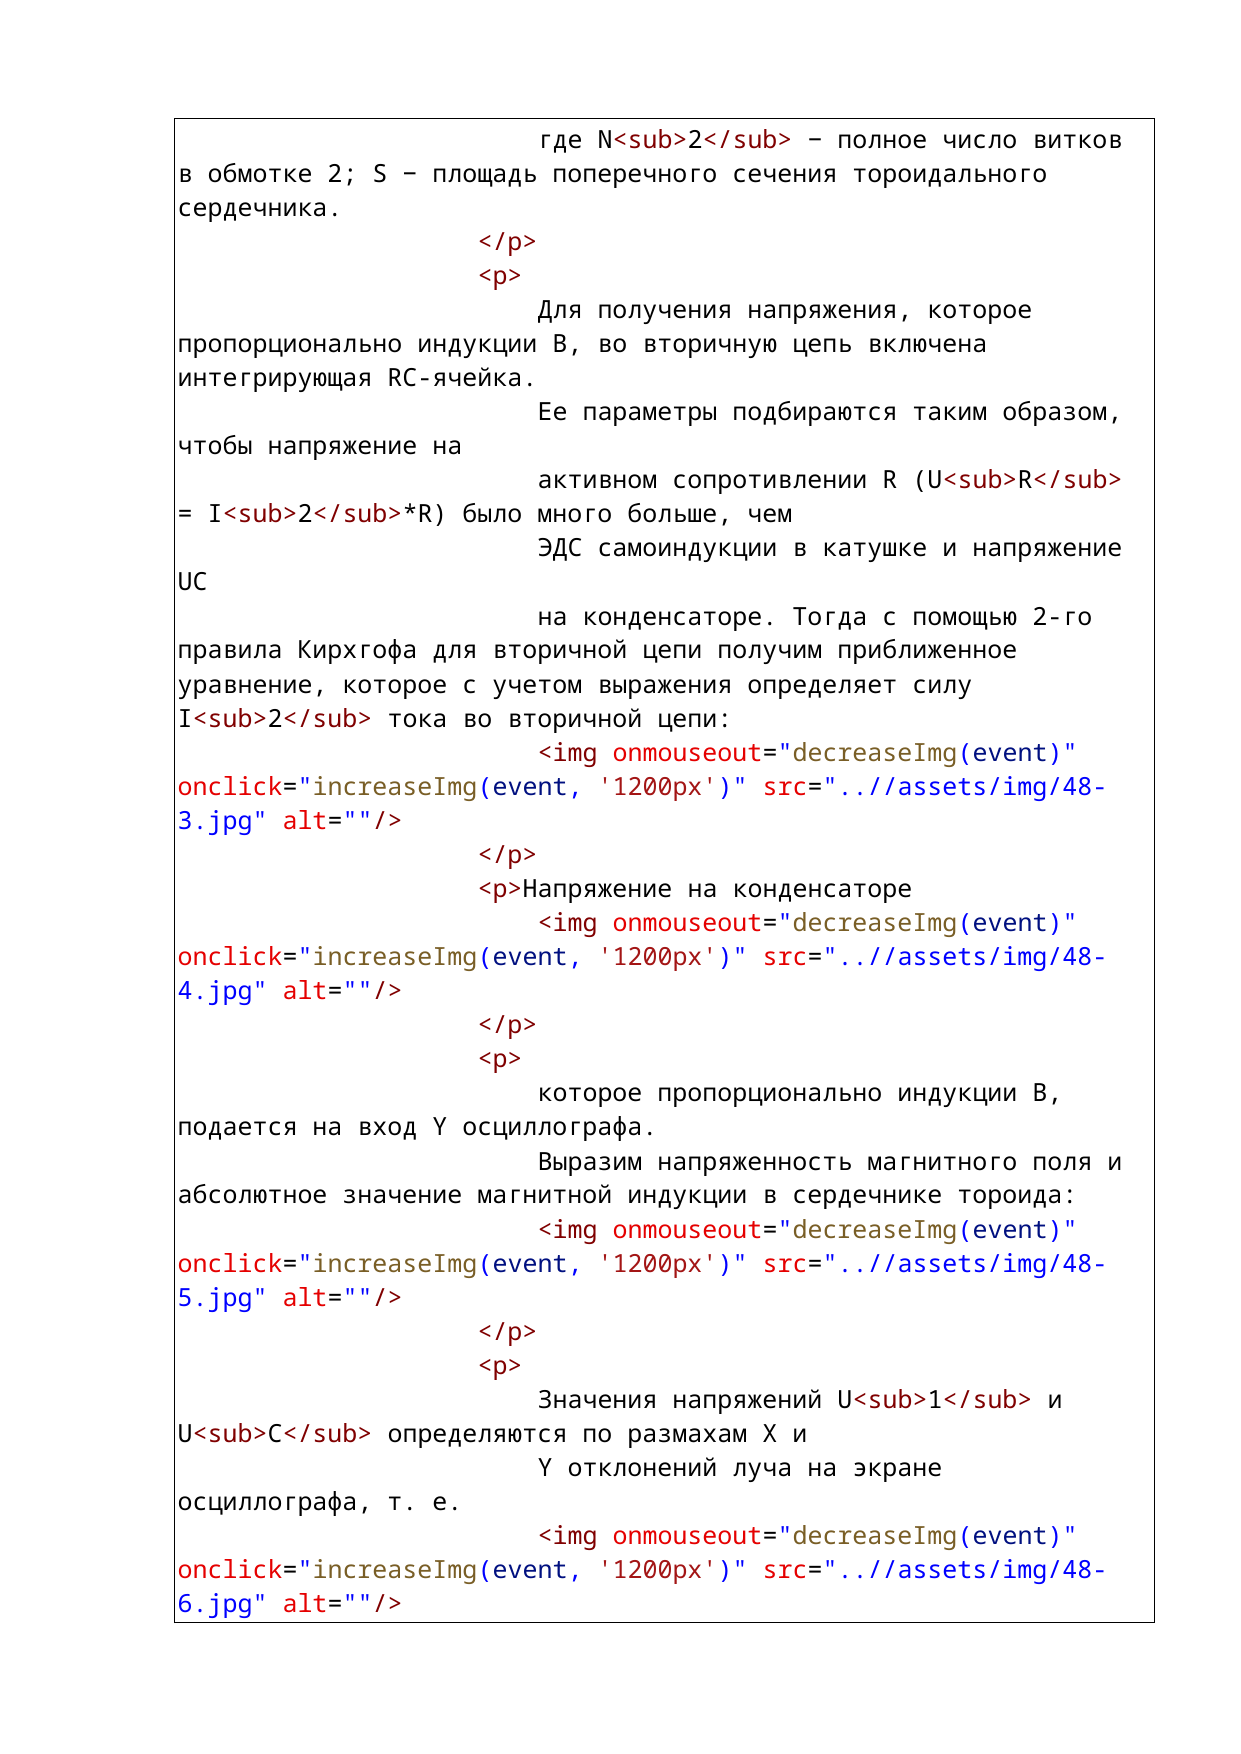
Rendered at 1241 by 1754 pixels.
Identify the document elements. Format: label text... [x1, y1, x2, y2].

text активном сопротивлении R (U<sub>R</sub> = I<sub>2</sub>*R) было много больше, чем [177, 462, 1152, 530]
text Выразим напряженность магнитного поля и абсолютное значение магнитной индукции в сердечнике тороида: [177, 1143, 1152, 1211]
text <p> [177, 1347, 1152, 1382]
text Для получения напряжения, которое пропорционально индукции В, во вторичную цепь включена интегрирующая RC-ячейка. [177, 292, 1152, 394]
text </p> [177, 837, 1152, 871]
text <p> [177, 257, 1152, 292]
text которое пропорционально индукции В, подается на вход Y осциллографа. [177, 1075, 1152, 1143]
text где N<sub>2</sub> − полное число витков в обмотке 2; S − площадь поперечного сечения тороидального сердечника. [175, 119, 1154, 223]
text Y отклонений луча на экране осциллографа, т. е. [177, 1450, 1152, 1515]
text <img onmouseout="decreaseImg(event)" onclick="increaseImg(event, '1200px')" src="..//assets/img/48-5.jpg" alt=""/> [177, 1211, 1152, 1313]
text Ее параметры подбираются таким образом, чтобы напряжение на [177, 394, 1152, 462]
text <img onmouseout="decreaseImg(event)" onclick="increaseImg(event, '1200px')" src="..//assets/img/48-6.jpg" alt=""/> [175, 1515, 1154, 1622]
text на конденсаторе. Тогда с помощью 2-го правила Кирхгофа для вторичной цепи получим приближенное уравнение, которое с учетом выражения определяет силу I<sub>2</sub> тока во вторичной цепи: [177, 598, 1152, 734]
text </p> [177, 1313, 1152, 1347]
text <p> [177, 1041, 1152, 1075]
text </p> [177, 223, 1152, 257]
text Значения напряжений U<sub>1</sub> и U<sub>C</sub> определяются по размахам X и [177, 1382, 1152, 1450]
text <img onmouseout="decreaseImg(event)" onclick="increaseImg(event, '1200px')" src="..//assets/img/48-4.jpg" alt=""/> [177, 905, 1152, 1007]
text <p>Напряжение на конденсаторе [177, 871, 1152, 905]
text ЭДС самоиндукции в катушке и напряжение UС [177, 530, 1152, 598]
text <img onmouseout="decreaseImg(event)" onclick="increaseImg(event, '1200px')" src="..//assets/img/48-3.jpg" alt=""/> [177, 734, 1152, 837]
text </p> [177, 1007, 1152, 1041]
